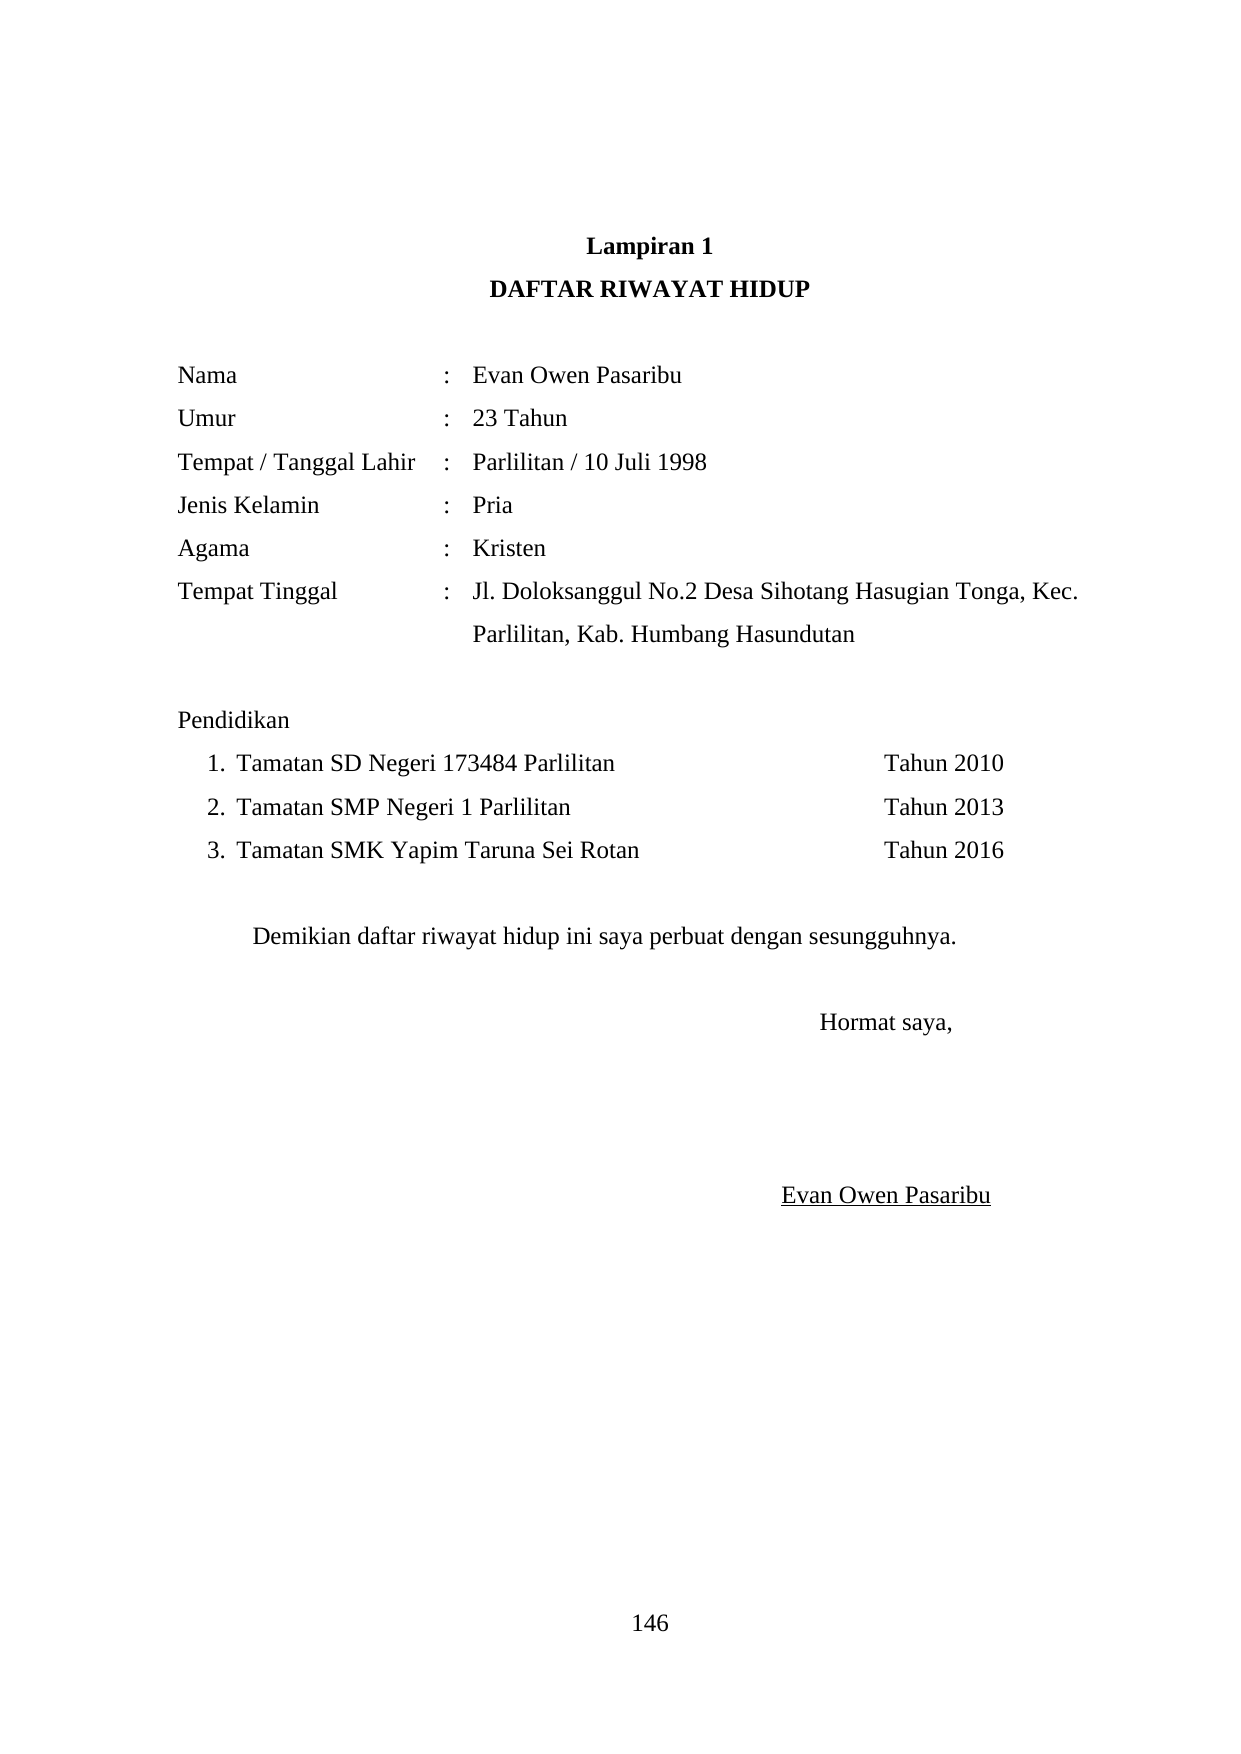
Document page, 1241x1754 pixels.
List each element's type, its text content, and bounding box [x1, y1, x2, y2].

text Evan Owen Pasaribu [177, 1180, 1122, 1208]
text Tempat / Tanggal Lahir : Parlilitan / 10 Juli 1998 [177, 447, 1122, 475]
text Jenis Kelamin : Pria [177, 490, 1122, 518]
list Tamatan SD Negeri 173484 Parlilitan Tahun 2010 [207, 748, 1122, 777]
text Agama : Kristen [177, 533, 1122, 562]
text Umur : 23 Tahun [177, 403, 1122, 432]
text Tempat Tinggal : Jl. Doloksanggul No.2 Desa Sihotang Hasugian Tonga, Kec. Parlilitan, Kab. Humbang Hasundutan [177, 576, 1122, 648]
text Demikian daftar riwayat hidup ini saya perbuat dengan sesungguhnya. [177, 921, 1122, 950]
list Tamatan SMP Negeri 1 Parlilitan Tahun 2013 [207, 792, 1122, 820]
text Pendidikan [177, 705, 1122, 734]
text Lampiran 1 DAFTAR RIWAYAT HIDUP [177, 231, 1122, 303]
list Tamatan SMK Yapim Taruna Sei Rotan Tahun 2016 [207, 835, 1122, 863]
text Hormat saya, [177, 1007, 1122, 1036]
text Nama : Evan Owen Pasaribu [177, 360, 1122, 389]
